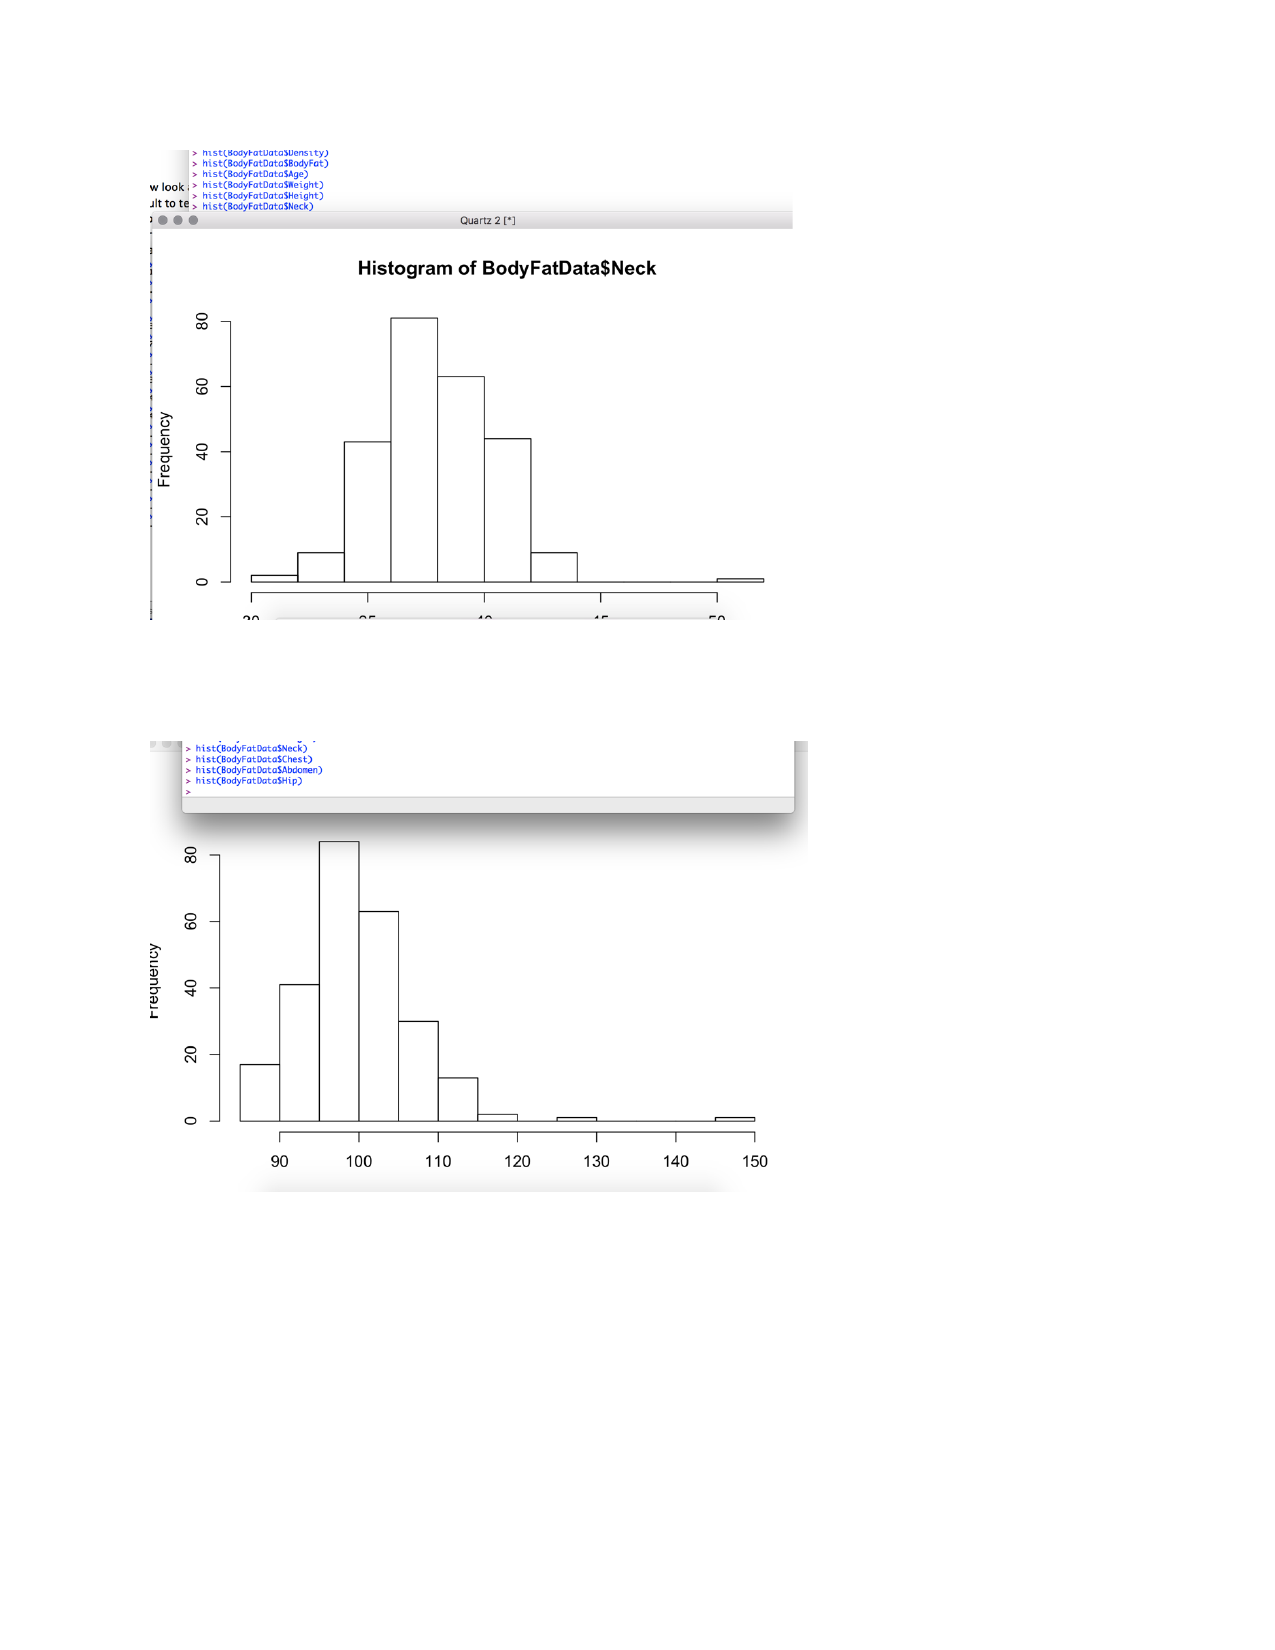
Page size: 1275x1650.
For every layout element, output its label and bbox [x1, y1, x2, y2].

picture [150, 741, 808, 1192]
picture [150, 150, 793, 620]
